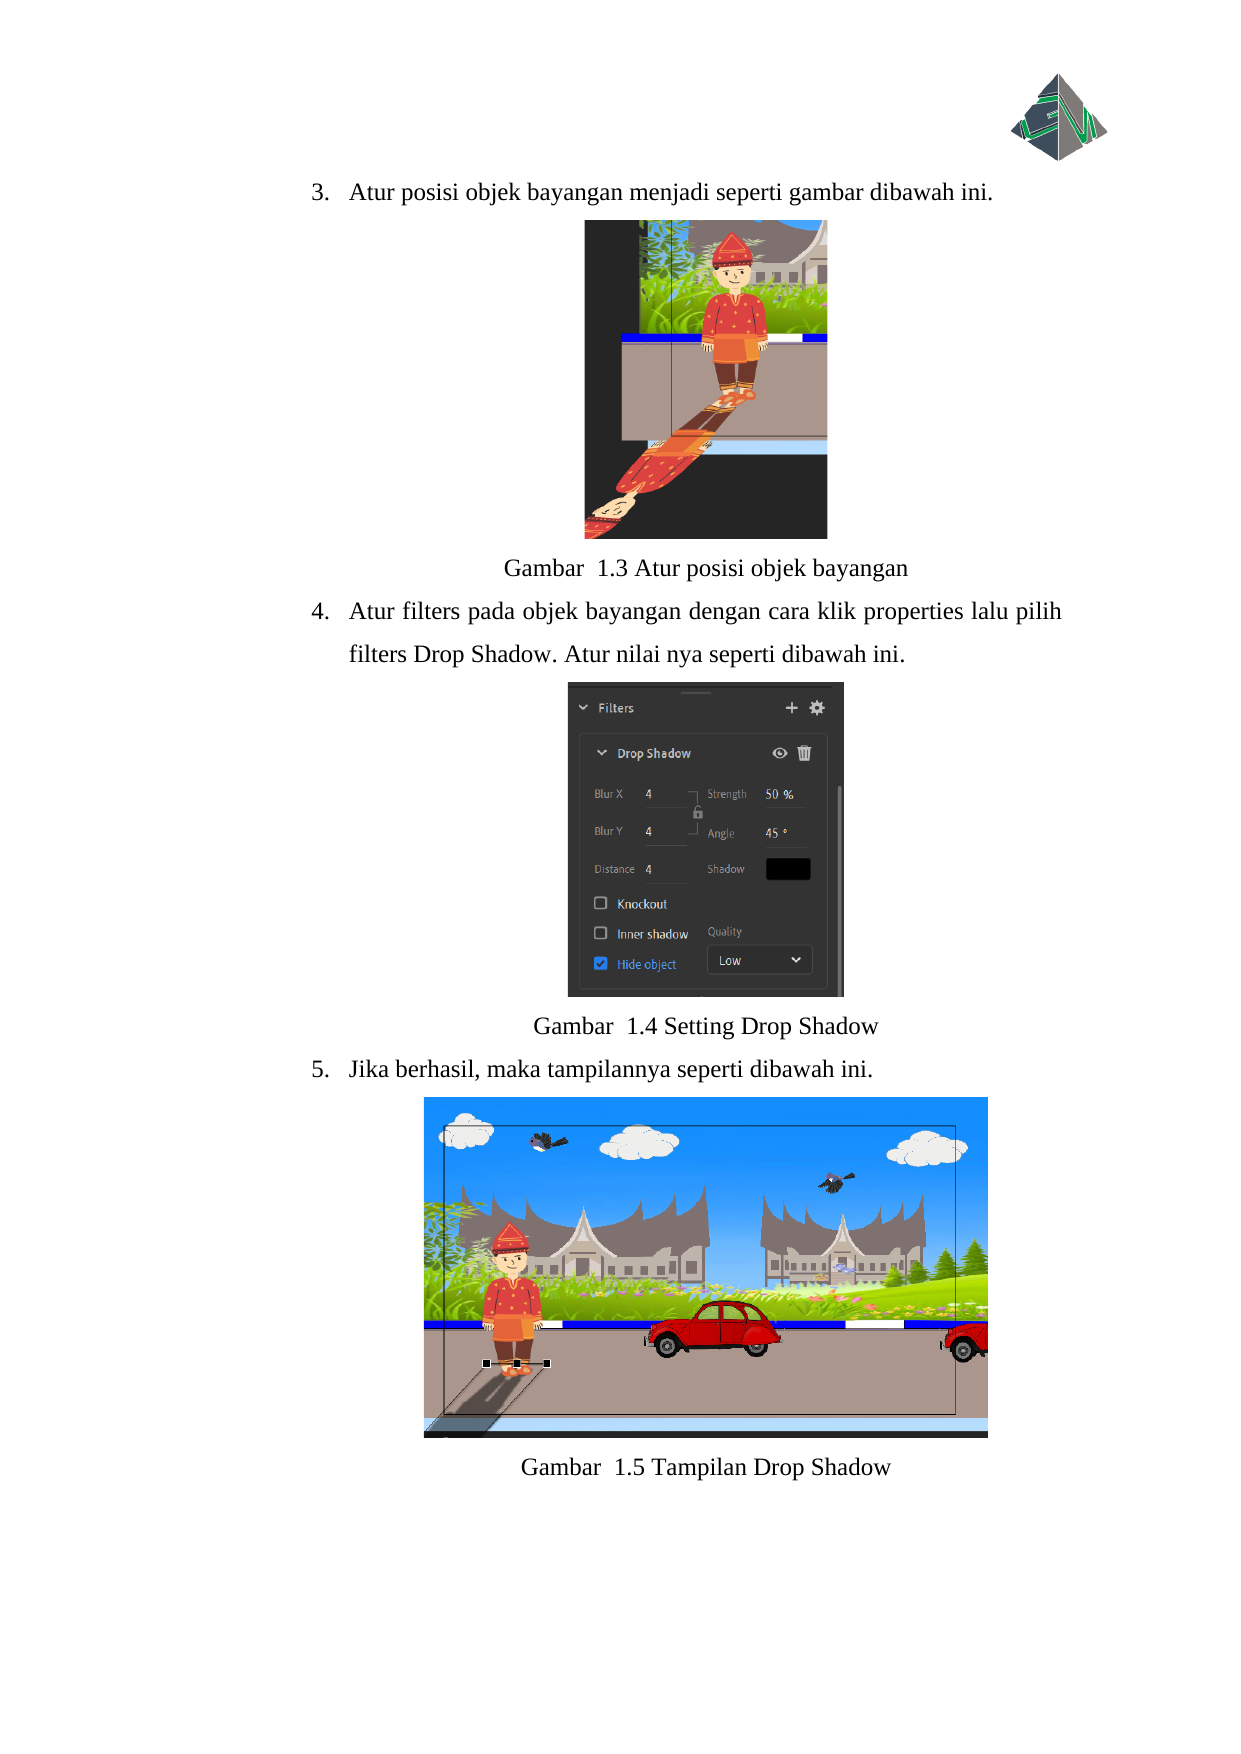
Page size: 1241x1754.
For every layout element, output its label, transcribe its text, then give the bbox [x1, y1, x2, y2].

subtitle 1.3 Atur posisi objek bayangan [349, 553, 1063, 582]
subtitle 1.5 Tampilan Drop Shadow [349, 1452, 1063, 1480]
picture [1010, 73, 1108, 161]
picture [584, 220, 828, 539]
picture [423, 1097, 988, 1438]
list Jika berhasil, maka tampilannya seperti dibawah ini. [311, 1054, 1063, 1083]
picture [567, 682, 844, 997]
list Atur posisi objek bayangan menjadi seperti gambar dibawah ini. [311, 177, 1063, 206]
subtitle 1.4 Setting Drop Shadow [349, 1011, 1063, 1040]
list Atur filters pada objek bayangan dengan cara klik properties lalu pilih filters Drop Shadow. Atur nilai nya seperti dibawah ini. [311, 596, 1063, 668]
